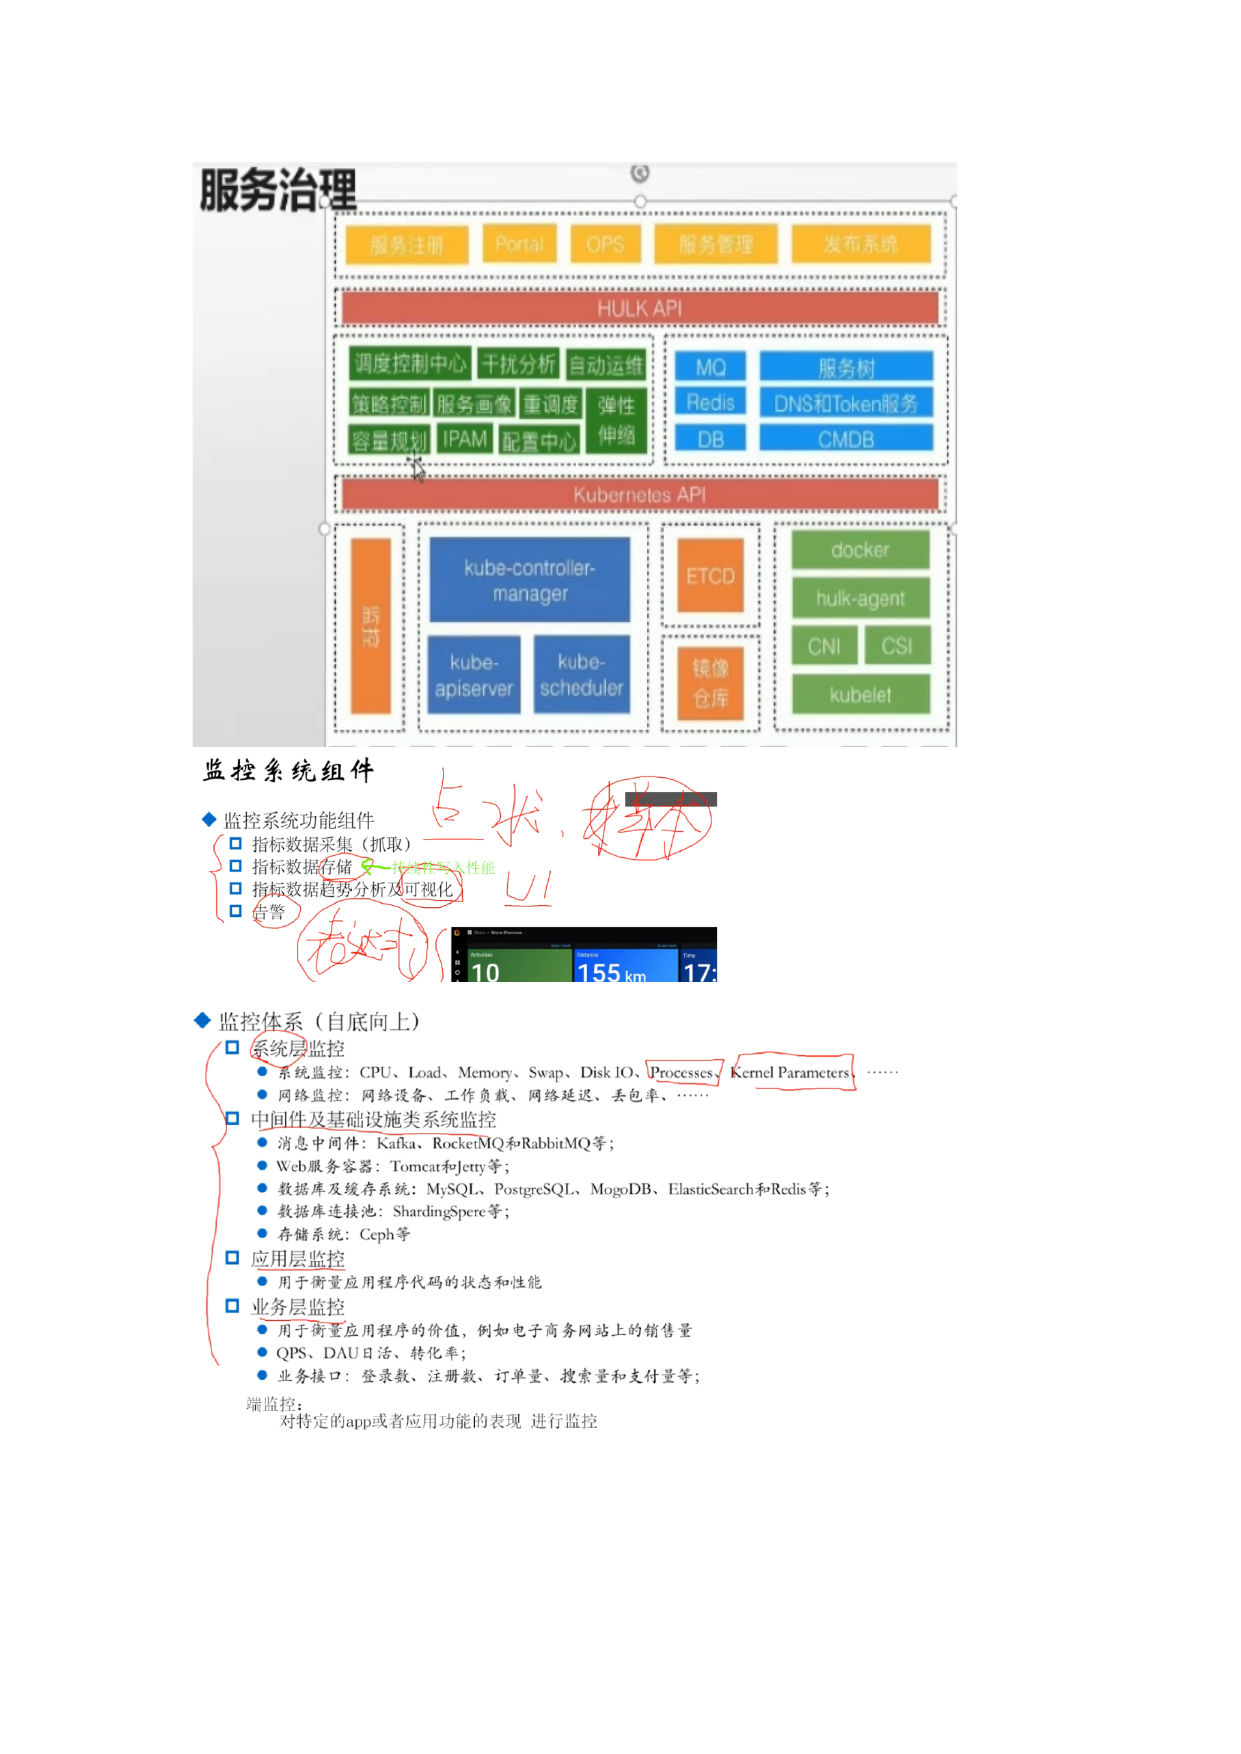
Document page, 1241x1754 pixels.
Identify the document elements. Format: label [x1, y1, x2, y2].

picture [187, 1007, 942, 1447]
picture [187, 162, 958, 982]
